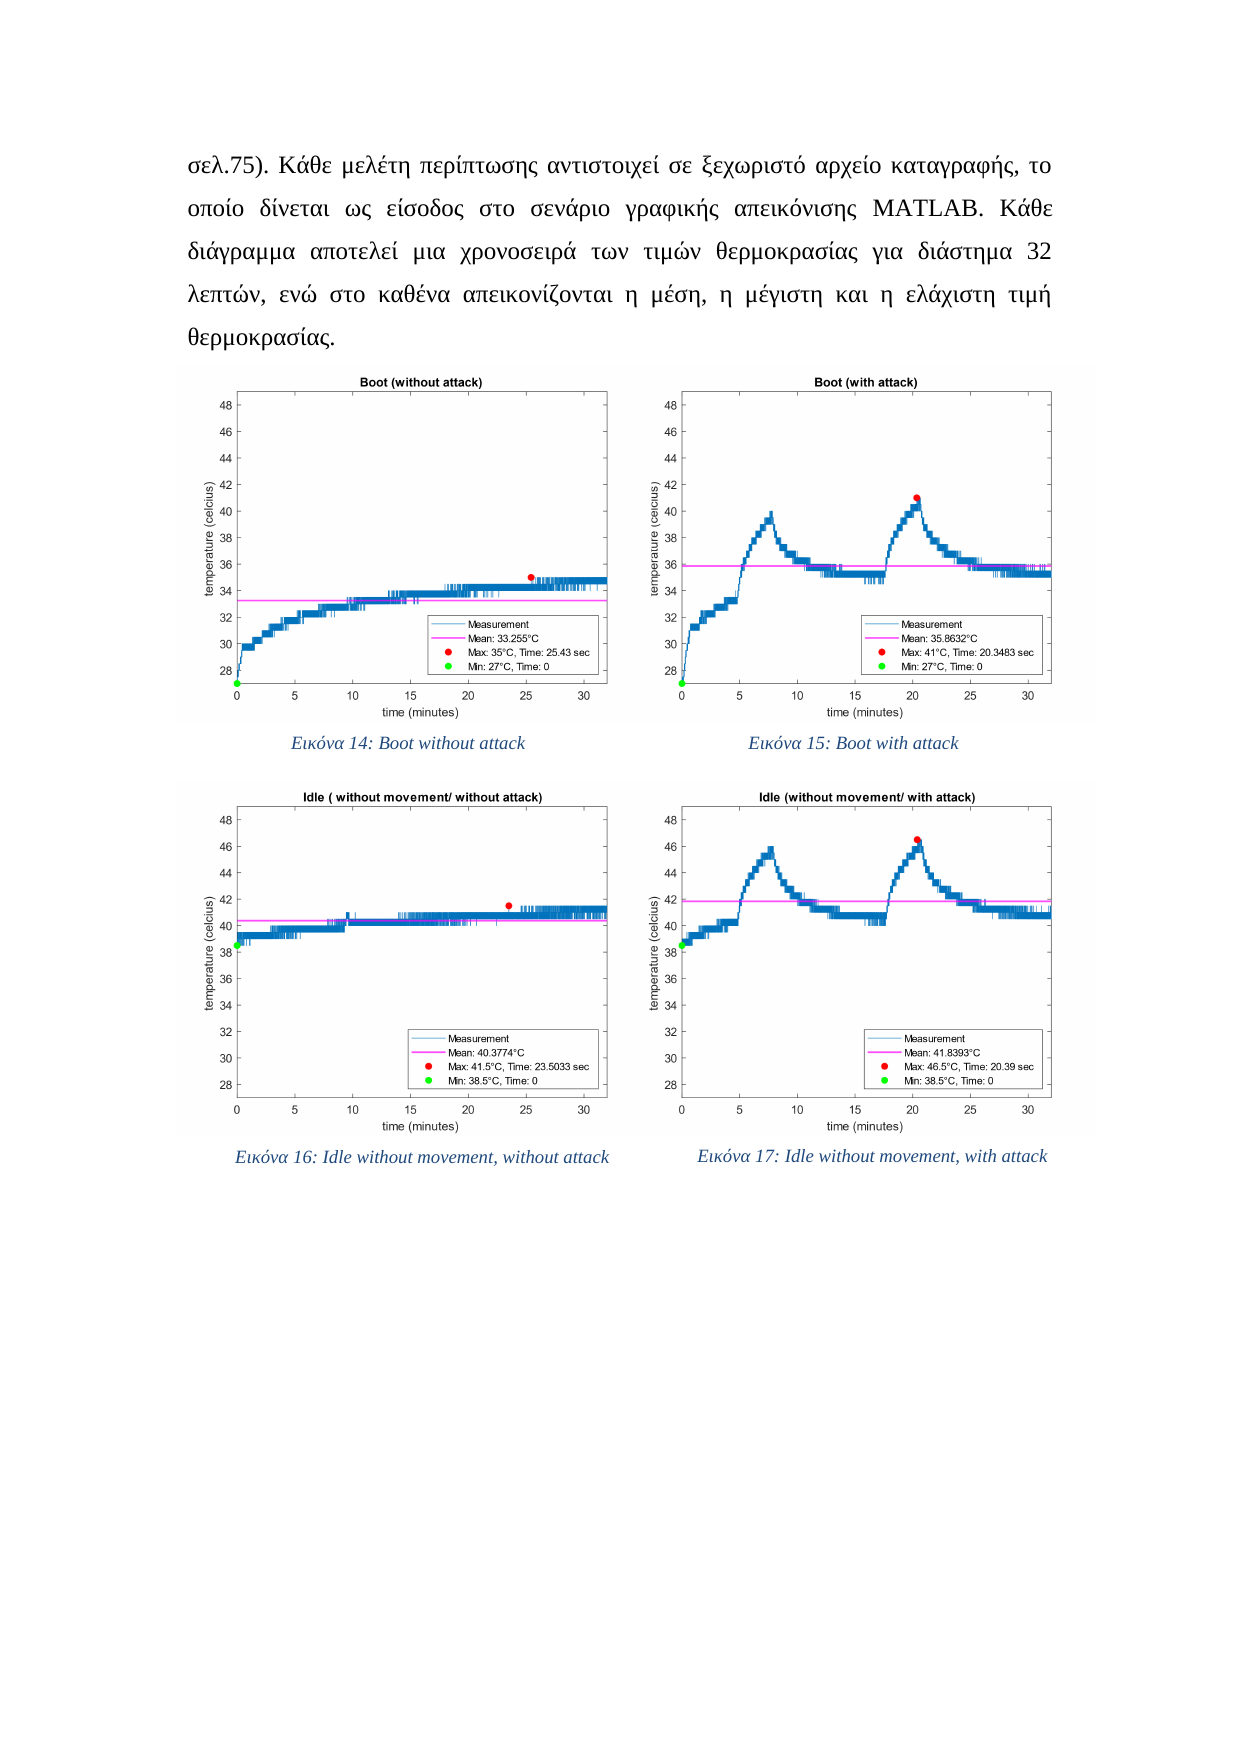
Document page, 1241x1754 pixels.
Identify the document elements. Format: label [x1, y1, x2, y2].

table_cell [176, 1137, 620, 1194]
table_header [620, 366, 1064, 780]
picture [176, 780, 1096, 1137]
table_header [176, 723, 620, 780]
table_cell [620, 1137, 1064, 1194]
picture [176, 365, 1096, 723]
text [187, 150, 1053, 351]
